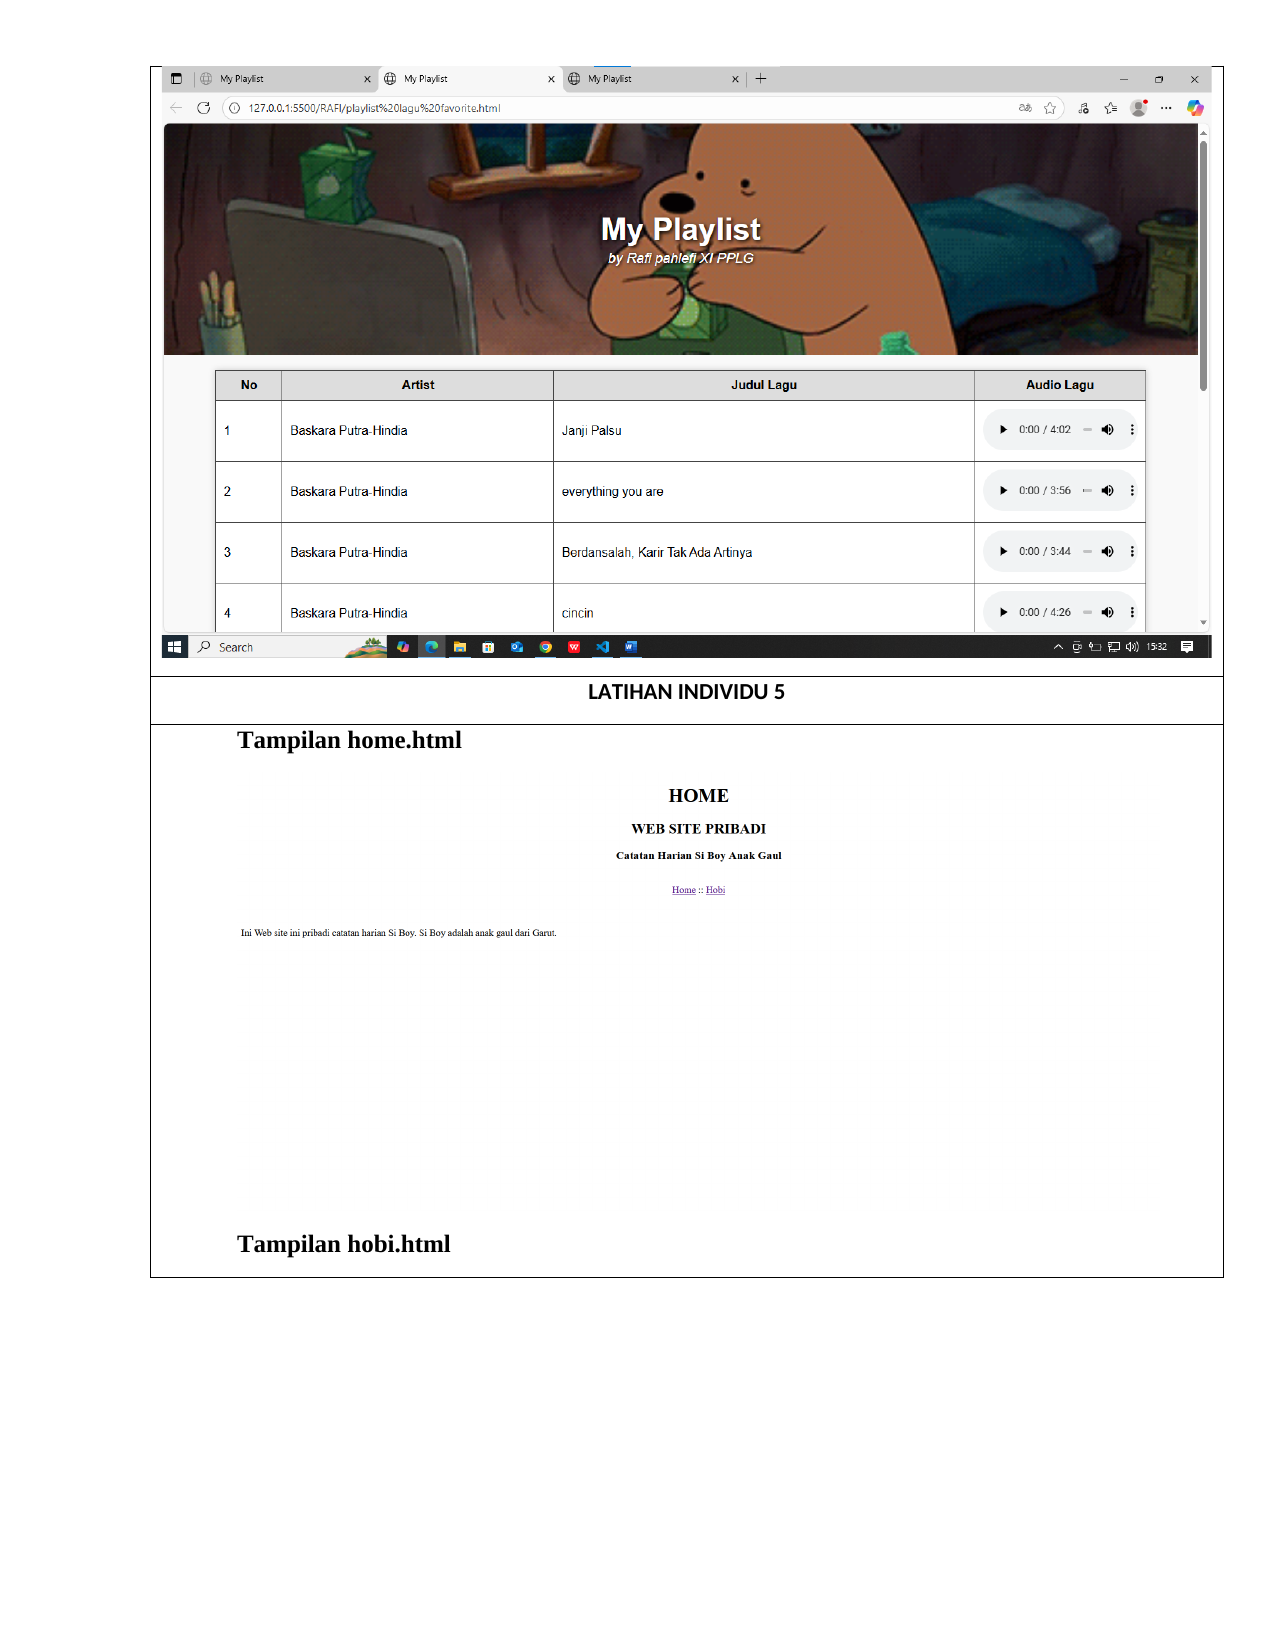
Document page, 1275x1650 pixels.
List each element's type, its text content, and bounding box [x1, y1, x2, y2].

picture [236, 772, 1161, 1211]
table_cell [151, 67, 1223, 676]
picture [161, 66, 1212, 658]
table_cell LATIHAN INDIVIDU 5 [151, 677, 1223, 724]
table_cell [151, 725, 1223, 1277]
